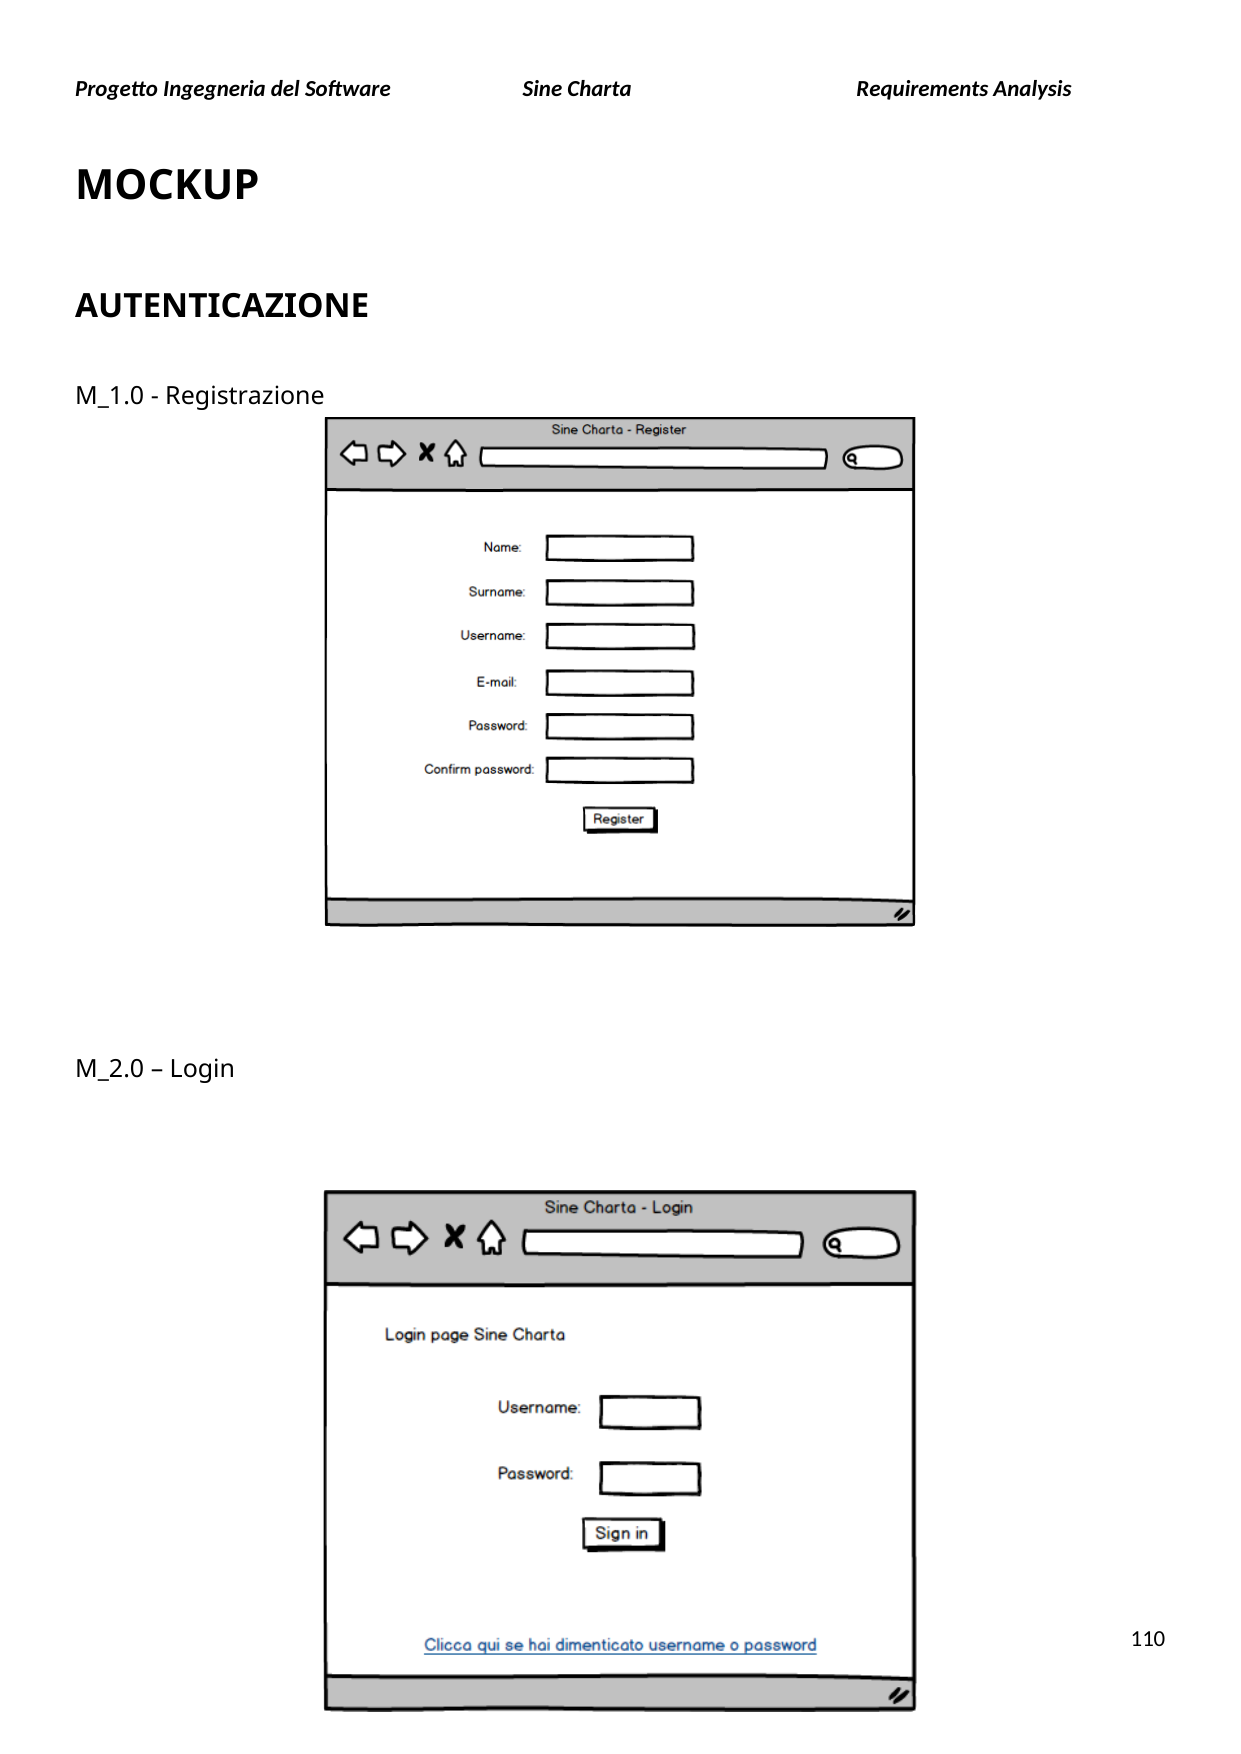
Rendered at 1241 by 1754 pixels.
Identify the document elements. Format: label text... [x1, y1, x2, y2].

subtitle M_1.0 - Registrazione [75, 377, 1165, 411]
subtitle AUTENTICAZIONE [75, 281, 1165, 327]
picture [324, 417, 916, 927]
subtitle M_2.0 – Login [75, 1051, 1165, 1084]
picture [323, 1190, 917, 1712]
subtitle MOCKUP [75, 155, 1165, 212]
